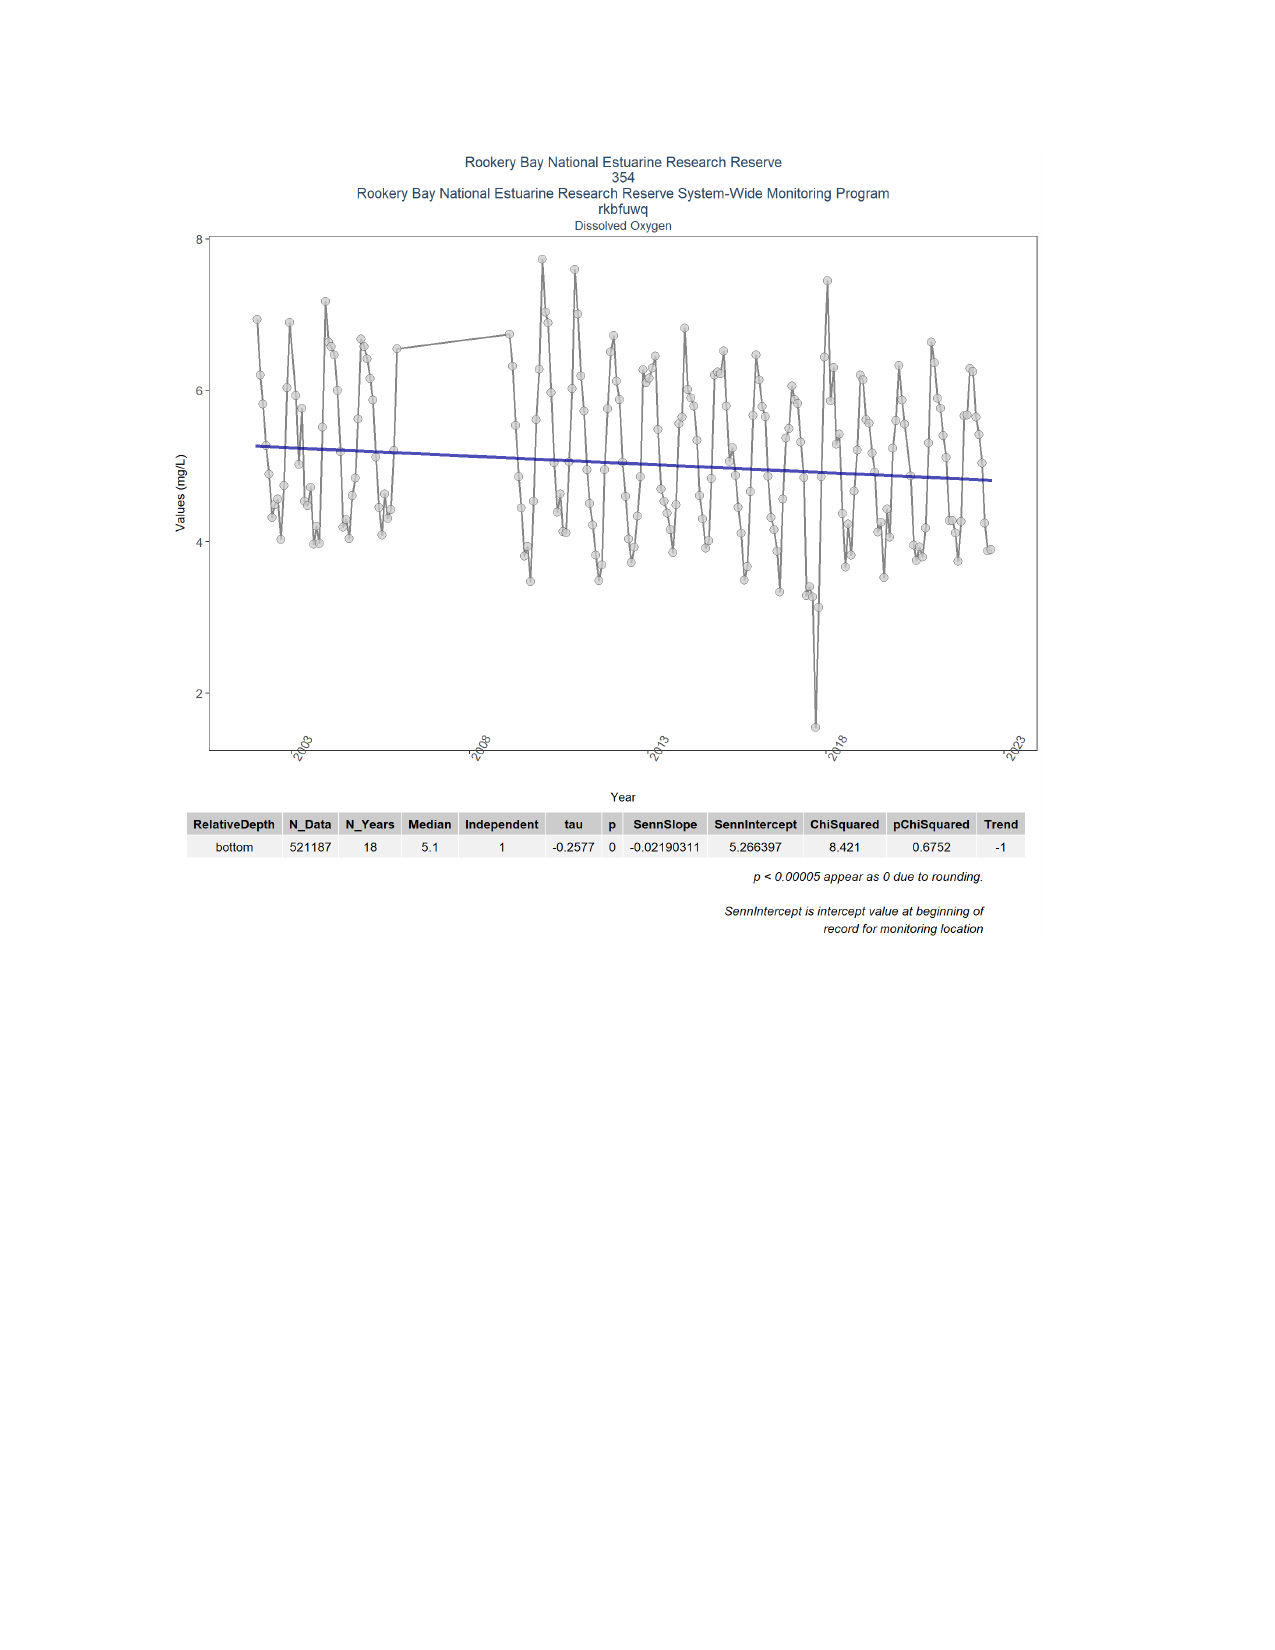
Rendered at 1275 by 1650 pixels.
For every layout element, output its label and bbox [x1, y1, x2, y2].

picture [168, 150, 1044, 938]
